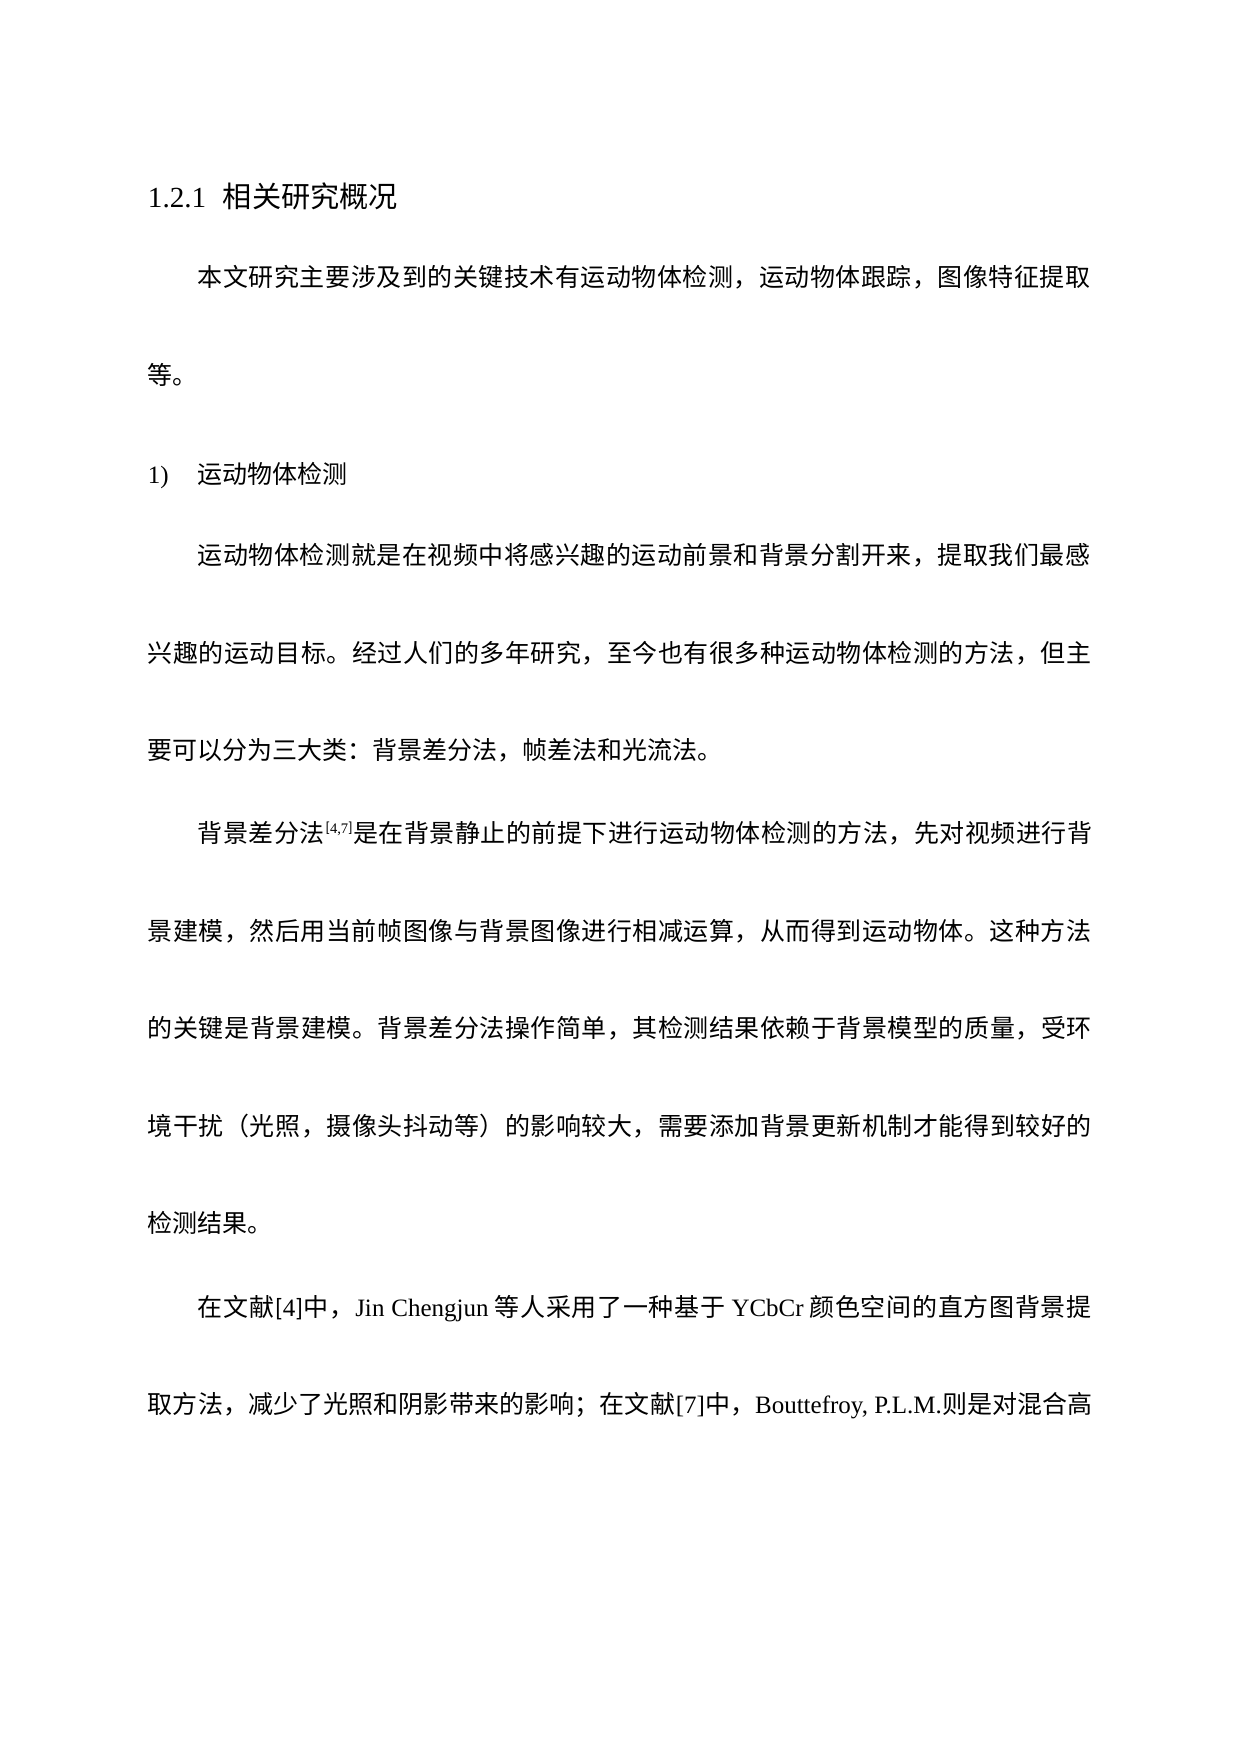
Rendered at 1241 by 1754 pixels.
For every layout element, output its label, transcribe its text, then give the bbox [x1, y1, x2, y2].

text 本文研究主要涉及到的关键技术有运动物体检测，运动物体跟踪，图像特征提取等。 [148, 243, 1092, 406]
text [148, 1273, 1092, 1435]
text 背景差分法[4,7]是在背景静止的前提下进行运动物体检测的方法，先对视频进行背景建模，然后用当前帧图像与背景图像进行相减运算，从而得到运动物体。这种方法的关键是背景建模。背景差分法操作简单，其检测结果依赖于背景模型的质量，受环境干扰（光照，摄像头抖动等）的影响较大，需要添加背景更新机制才能得到较好的检测结果。 [148, 799, 1092, 1254]
list 相关研究概况 [148, 162, 1092, 227]
text 运动物体检测就是在视频中将感兴趣的运动前景和背景分割开来，提取我们最感兴趣的运动目标。经过人们的多年研究，至今也有很多种运动物体检测的方法，但主要可以分为三大类：背景差分法，帧差法和光流法。 [148, 521, 1092, 781]
list 运动物体检测 [148, 440, 1092, 505]
